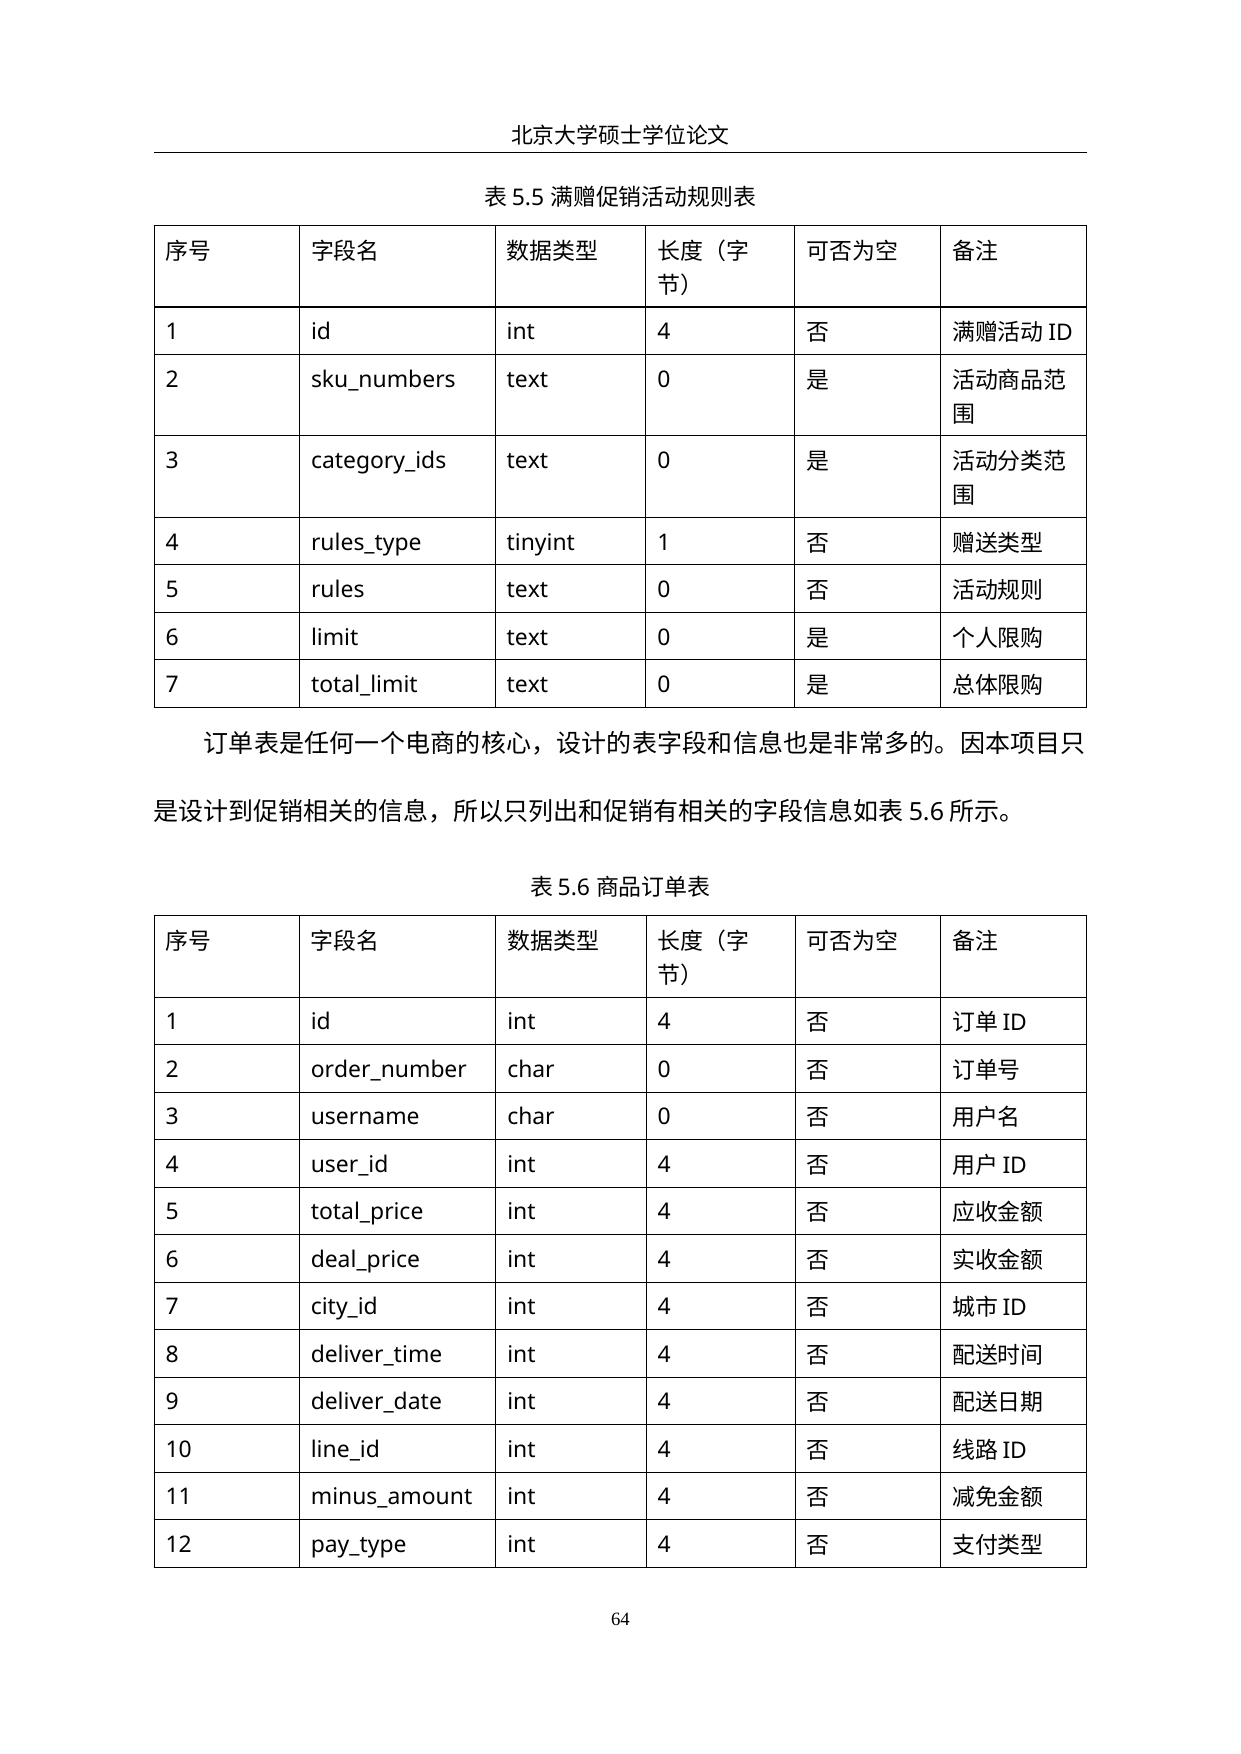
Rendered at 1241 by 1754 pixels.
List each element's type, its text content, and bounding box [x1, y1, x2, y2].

table_cell text [496, 660, 645, 707]
table_cell 否 [796, 1330, 940, 1377]
table_cell pay_type [300, 1520, 495, 1567]
table_cell 减免金额 [941, 1473, 1086, 1519]
table_cell 否 [796, 1045, 940, 1092]
table_cell 配送日期 [941, 1378, 1086, 1424]
table_cell 4 [647, 1140, 795, 1187]
table_cell tinyint [496, 518, 645, 564]
table_cell 9 [155, 1378, 299, 1424]
table_header 可否为空 [795, 226, 940, 306]
table_cell char [496, 1045, 646, 1092]
table_cell 否 [796, 1425, 940, 1472]
table_cell int [496, 308, 645, 354]
table_cell 4 [647, 1235, 795, 1282]
table_cell 4 [647, 1425, 795, 1472]
table_cell int [496, 1425, 646, 1472]
table_header 数据类型 [496, 916, 646, 997]
table_cell line_id [300, 1425, 495, 1472]
table_cell 4 [647, 1378, 795, 1424]
table_cell 3 [155, 1093, 299, 1139]
table_cell 3 [155, 436, 299, 517]
table_cell char [496, 1093, 646, 1139]
table_cell 1 [646, 518, 794, 564]
table_cell 0 [646, 355, 794, 435]
table_header 长度（字节） [647, 916, 795, 997]
table_cell 用户ID [941, 1140, 1086, 1187]
table_cell deliver_time [300, 1330, 495, 1377]
table_cell int [496, 1283, 646, 1329]
table_cell 是 [795, 613, 940, 659]
table_cell 否 [795, 565, 940, 612]
table_cell total_limit [300, 660, 495, 707]
table_header 序号 [155, 226, 299, 306]
table_cell 否 [796, 1140, 940, 1187]
table_cell 4 [647, 1188, 795, 1234]
table_cell sku_numbers [300, 355, 495, 435]
table_cell 实收金额 [941, 1235, 1086, 1282]
table_cell 4 [647, 1473, 795, 1519]
table_cell 6 [155, 1235, 299, 1282]
table_cell int [496, 998, 646, 1044]
table_header 可否为空 [796, 916, 940, 997]
table_cell 5 [155, 565, 299, 612]
table_cell 2 [155, 355, 299, 435]
table_cell rules_type [300, 518, 495, 564]
table_header 字段名 [300, 916, 495, 997]
table_header 长度（字节） [646, 226, 794, 306]
table_cell 0 [647, 1045, 795, 1092]
table_cell 7 [155, 1283, 299, 1329]
table_cell int [496, 1520, 646, 1567]
table_cell 否 [796, 1520, 940, 1567]
table_cell 应收金额 [941, 1188, 1086, 1234]
table_cell 是 [795, 355, 940, 435]
table_cell user_id [300, 1140, 495, 1187]
table_cell 订单号 [941, 1045, 1086, 1092]
table_cell 城市ID [941, 1283, 1086, 1329]
table_cell 否 [796, 1093, 940, 1139]
table_cell 11 [155, 1473, 299, 1519]
table_cell 7 [155, 660, 299, 707]
table_cell int [496, 1378, 646, 1424]
table_cell 否 [795, 518, 940, 564]
table_cell int [496, 1235, 646, 1282]
table_cell minus_amount [300, 1473, 495, 1519]
table_cell 10 [155, 1425, 299, 1472]
table_cell 0 [646, 565, 794, 612]
table_cell text [496, 355, 645, 435]
table_cell 1 [155, 308, 299, 354]
table_header 字段名 [300, 226, 495, 306]
table_cell 2 [155, 1045, 299, 1092]
text 表5.5 满赠促销活动规则表 [153, 178, 1087, 212]
table_header 数据类型 [496, 226, 645, 306]
table_cell 否 [795, 308, 940, 354]
table_cell 6 [155, 613, 299, 659]
table_cell order_number [300, 1045, 495, 1092]
table_cell int [496, 1330, 646, 1377]
table_cell 4 [647, 1283, 795, 1329]
table_cell 满赠活动ID [941, 308, 1086, 354]
table_cell 4 [155, 1140, 299, 1187]
table_cell rules [300, 565, 495, 612]
table_cell 4 [646, 308, 794, 354]
table_cell 配送时间 [941, 1330, 1086, 1377]
table_cell 4 [647, 1330, 795, 1377]
table_cell text [496, 436, 645, 517]
table_cell 活动分类范围 [941, 436, 1086, 517]
text 订单表是任何一个电商的核心，设计的表字段和信息也是非常多的。因本项目只是设计到促销相关的信息，所以只列出和促销有相关的字段信息如表5.6所示。 [153, 708, 1087, 844]
table_cell 否 [796, 1378, 940, 1424]
table_cell 12 [155, 1520, 299, 1567]
table_cell id [300, 998, 495, 1044]
table_cell 个人限购 [941, 613, 1086, 659]
table_cell 否 [796, 1283, 940, 1329]
table_cell category_ids [300, 436, 495, 517]
table_cell 否 [796, 998, 940, 1044]
table_cell int [496, 1140, 646, 1187]
table_header 备注 [941, 916, 1086, 997]
table_cell 0 [646, 613, 794, 659]
table_cell int [496, 1473, 646, 1519]
table_cell 0 [646, 660, 794, 707]
table_cell 否 [796, 1188, 940, 1234]
table_cell deal_price [300, 1235, 495, 1282]
table_cell 总体限购 [941, 660, 1086, 707]
table_cell id [300, 308, 495, 354]
table_cell city_id [300, 1283, 495, 1329]
table_cell 0 [646, 436, 794, 517]
table_cell 是 [795, 436, 940, 517]
text 表5.6 商品订单表 [153, 869, 1087, 903]
table_cell 是 [795, 660, 940, 707]
table_cell total_price [300, 1188, 495, 1234]
table_cell deliver_date [300, 1378, 495, 1424]
table_cell username [300, 1093, 495, 1139]
table_cell 支付类型 [941, 1520, 1086, 1567]
table_cell 否 [796, 1235, 940, 1282]
table_cell 4 [647, 998, 795, 1044]
table_cell text [496, 613, 645, 659]
table_cell limit [300, 613, 495, 659]
table_cell 活动规则 [941, 565, 1086, 612]
table_cell 订单ID [941, 998, 1086, 1044]
table_cell 否 [796, 1473, 940, 1519]
table_header 备注 [941, 226, 1086, 306]
table_cell 用户名 [941, 1093, 1086, 1139]
table_cell 4 [155, 518, 299, 564]
table_cell 4 [647, 1520, 795, 1567]
table_cell int [496, 1188, 646, 1234]
table_header 序号 [155, 916, 299, 997]
table_cell 线路ID [941, 1425, 1086, 1472]
table_cell 活动商品范围 [941, 355, 1086, 435]
table_cell 8 [155, 1330, 299, 1377]
table_cell 1 [155, 998, 299, 1044]
table_cell 0 [647, 1093, 795, 1139]
table_cell text [496, 565, 645, 612]
table_cell 赠送类型 [941, 518, 1086, 564]
table_cell 5 [155, 1188, 299, 1234]
